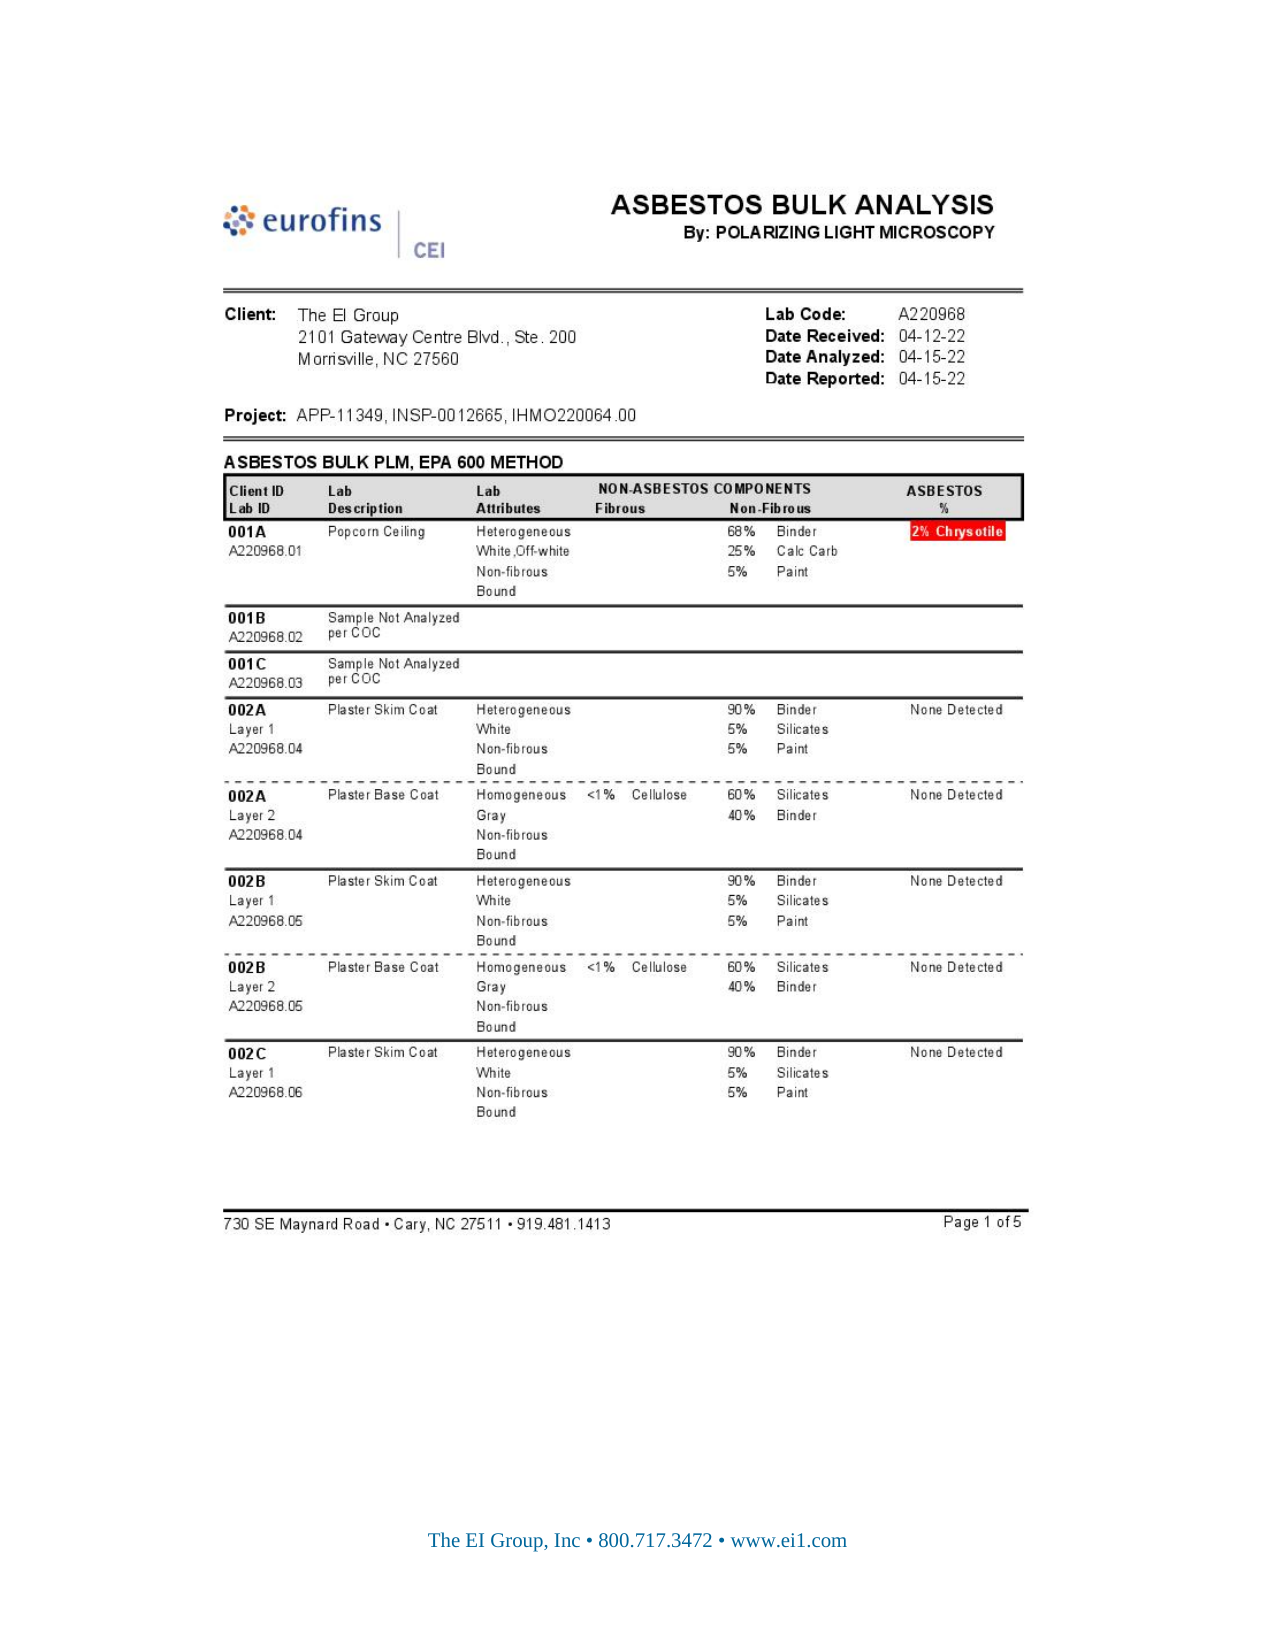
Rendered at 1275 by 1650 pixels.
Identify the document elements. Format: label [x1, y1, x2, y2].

table_header [121, 102, 1153, 1322]
picture [695, 1536, 701, 1547]
picture [427, 1533, 433, 1545]
picture [441, 1533, 447, 1545]
picture [168, 104, 1107, 1318]
picture [756, 1537, 765, 1543]
picture [658, 1536, 664, 1547]
